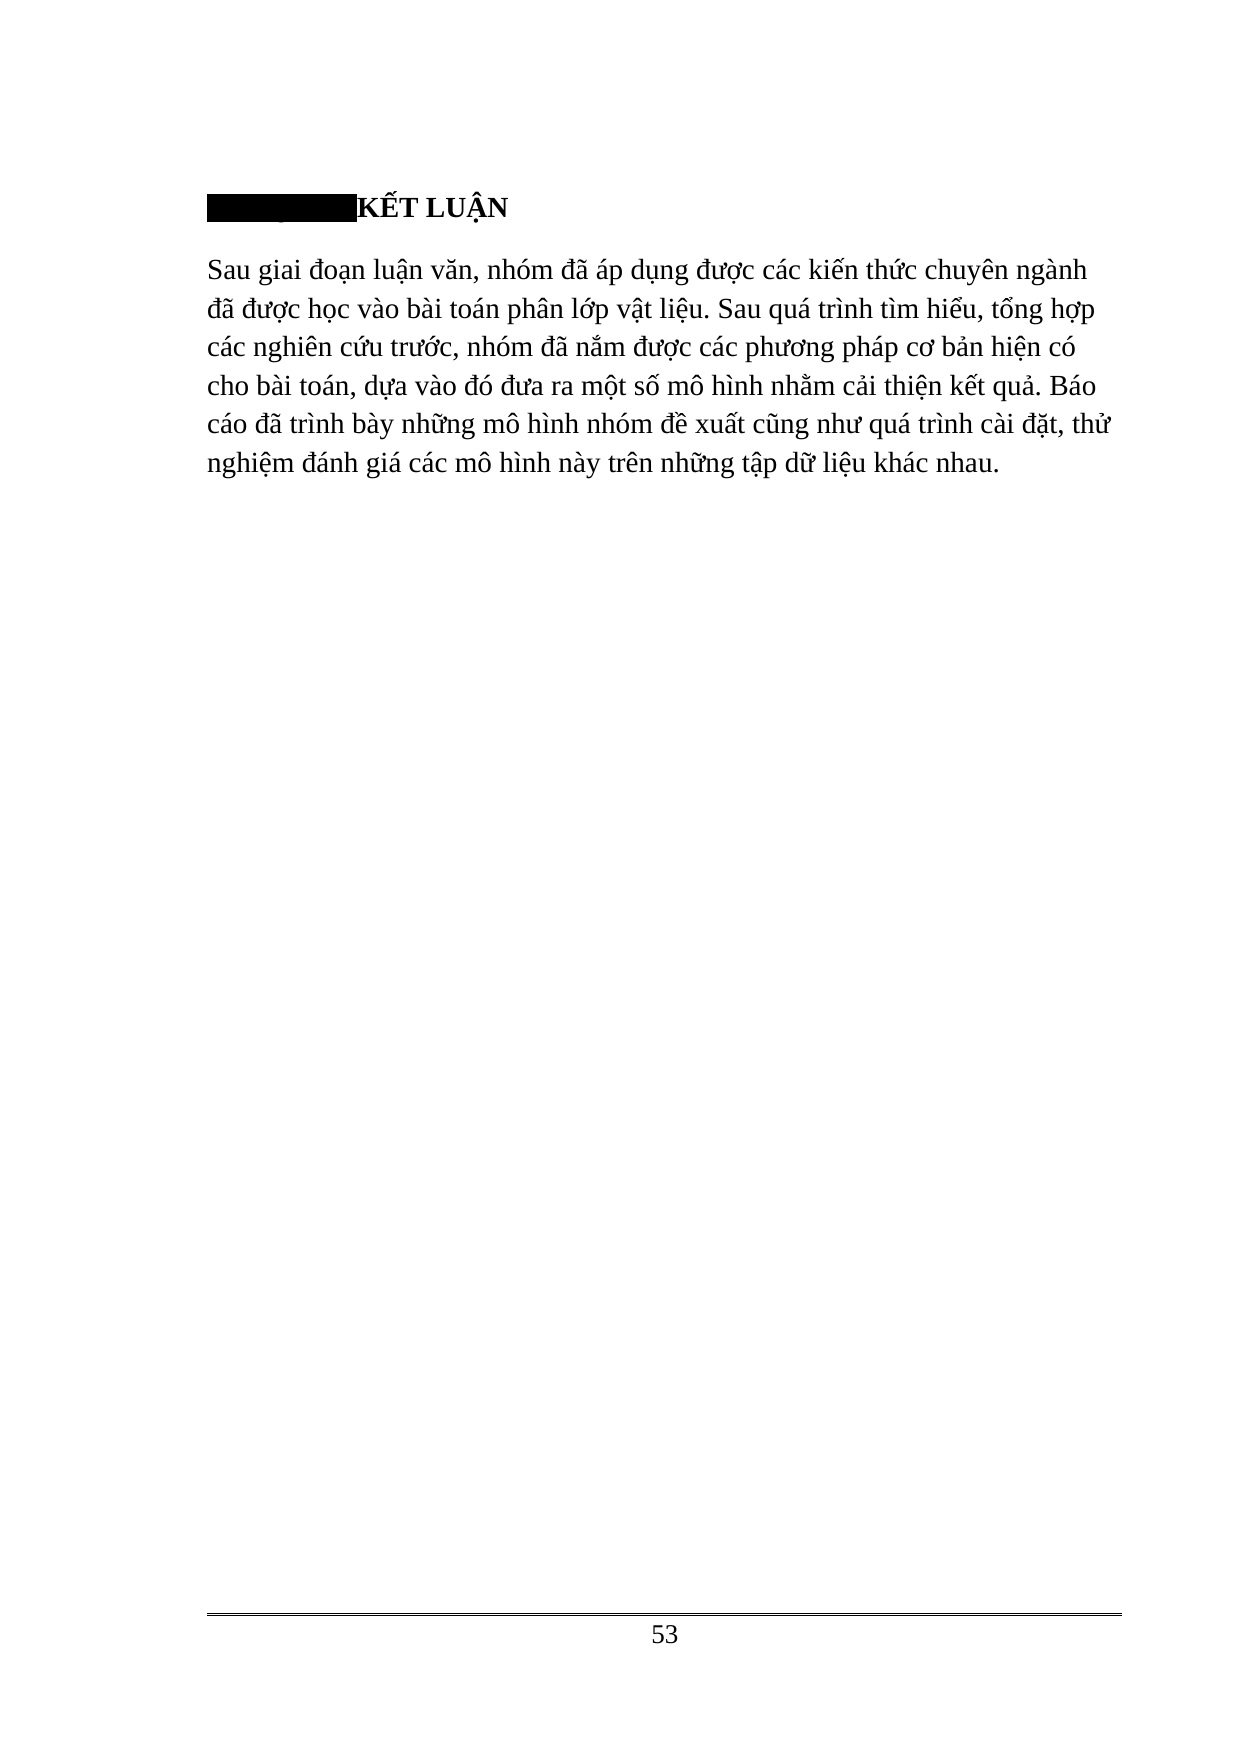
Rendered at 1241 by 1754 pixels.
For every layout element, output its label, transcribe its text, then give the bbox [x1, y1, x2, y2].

subtitle KẾT LUẬN [207, 190, 1122, 223]
text Sau giai đoạn luận văn, nhóm đã áp dụng được các kiến thức chuyên ngành đã được học vào bài toán phân lớp vật liệu. Sau quá trình tìm hiểu, tổng hợp các nghiên cứu trước, nhóm đã nắm được các phương pháp cơ bản hiện có cho bài toán, dựa vào đó đưa ra một số mô hình nhằm cải thiện kết quả. Báo cáo đã trình bày những mô hình nhóm đề xuất cũng như quá trình cài đặt, thử nghiệm đánh giá các mô hình này trên những tập dữ liệu khác nhau. [207, 252, 1122, 479]
